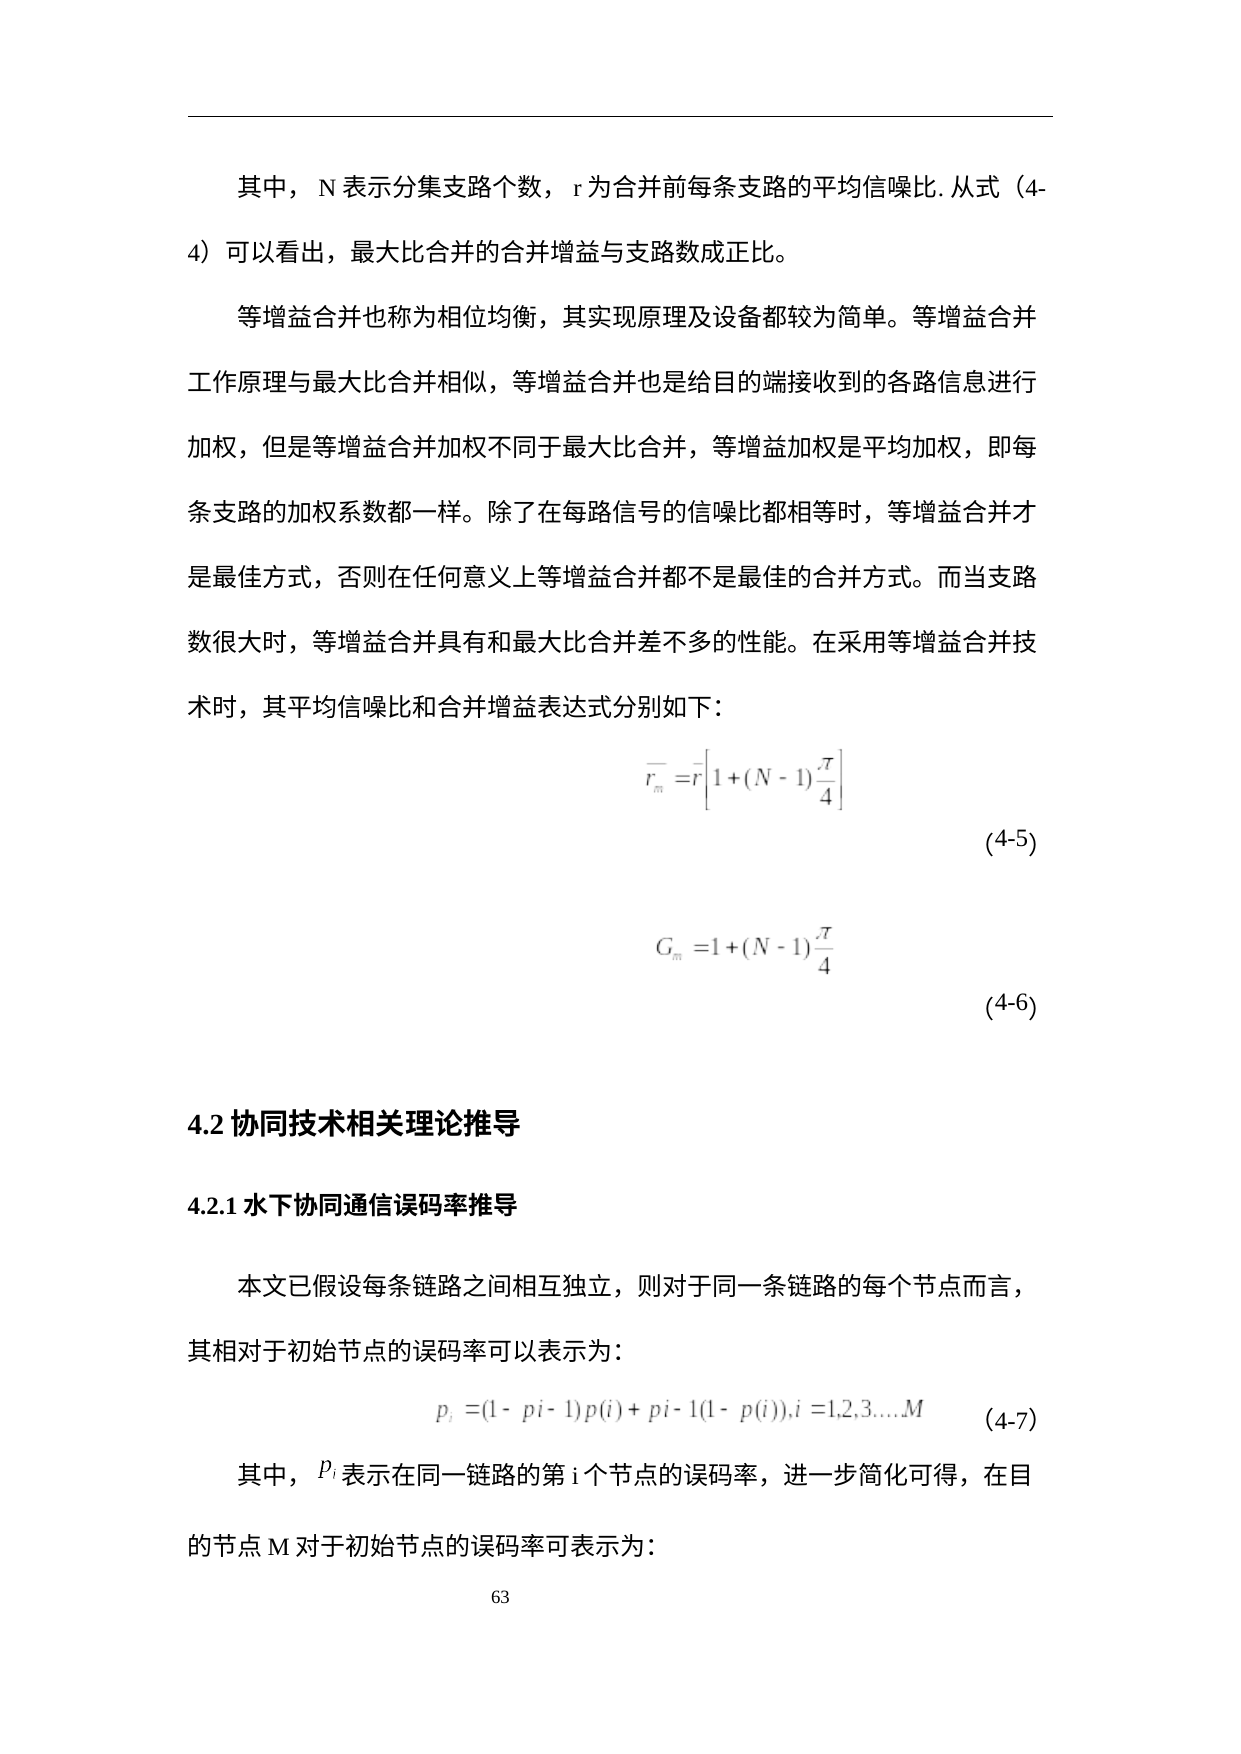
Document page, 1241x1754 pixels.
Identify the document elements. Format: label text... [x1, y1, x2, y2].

text （4-5） [450, 738, 1053, 868]
text 本文已假设每条链路之间相互独立，则对于同一条链路的每个节点而言，其相对于初始节点的误码率可以表示为： [187, 1252, 1053, 1382]
text 等增益合并也称为相位均衡，其实现原理及设备都较为简单。等增益合并工作原理与最大比合并相似，等增益合并也是给目的端接收到的各路信息进行加权，但是等增益合并加权不同于最大比合并，等增益加权是平均加权，即每条支路的加权系数都一样。除了在每路信号的信噪比都相等时，等增益合并才是最佳方式，否则在任何意义上等增益合并都不是最佳的合并方式。而当支路数很大时，等增益合并具有和最大比合并差不多的性能。在采用等增益合并技术时，其平均信噪比和合并增益表达式分别如下： [187, 283, 1053, 738]
text 其中，表示在同一链路的第i个节点的误码率，进一步简化可得，在目的节点M对于初始节点的误码率可表示为： [187, 1447, 1053, 1577]
text （4-7） [187, 1382, 1053, 1447]
text 其中， N 表示分集支路个数， r 为合并前每条支路的平均信噪比. 从式（4-4）可以看出，最大比合并的合并增益与支路数成正比。 [187, 153, 1053, 283]
text （4-6） [450, 906, 1053, 1036]
subtitle 4.2.1 水下协同通信误码率推导 [187, 1171, 1053, 1236]
subtitle 4.2协同技术相关理论推导 [187, 1089, 1053, 1154]
